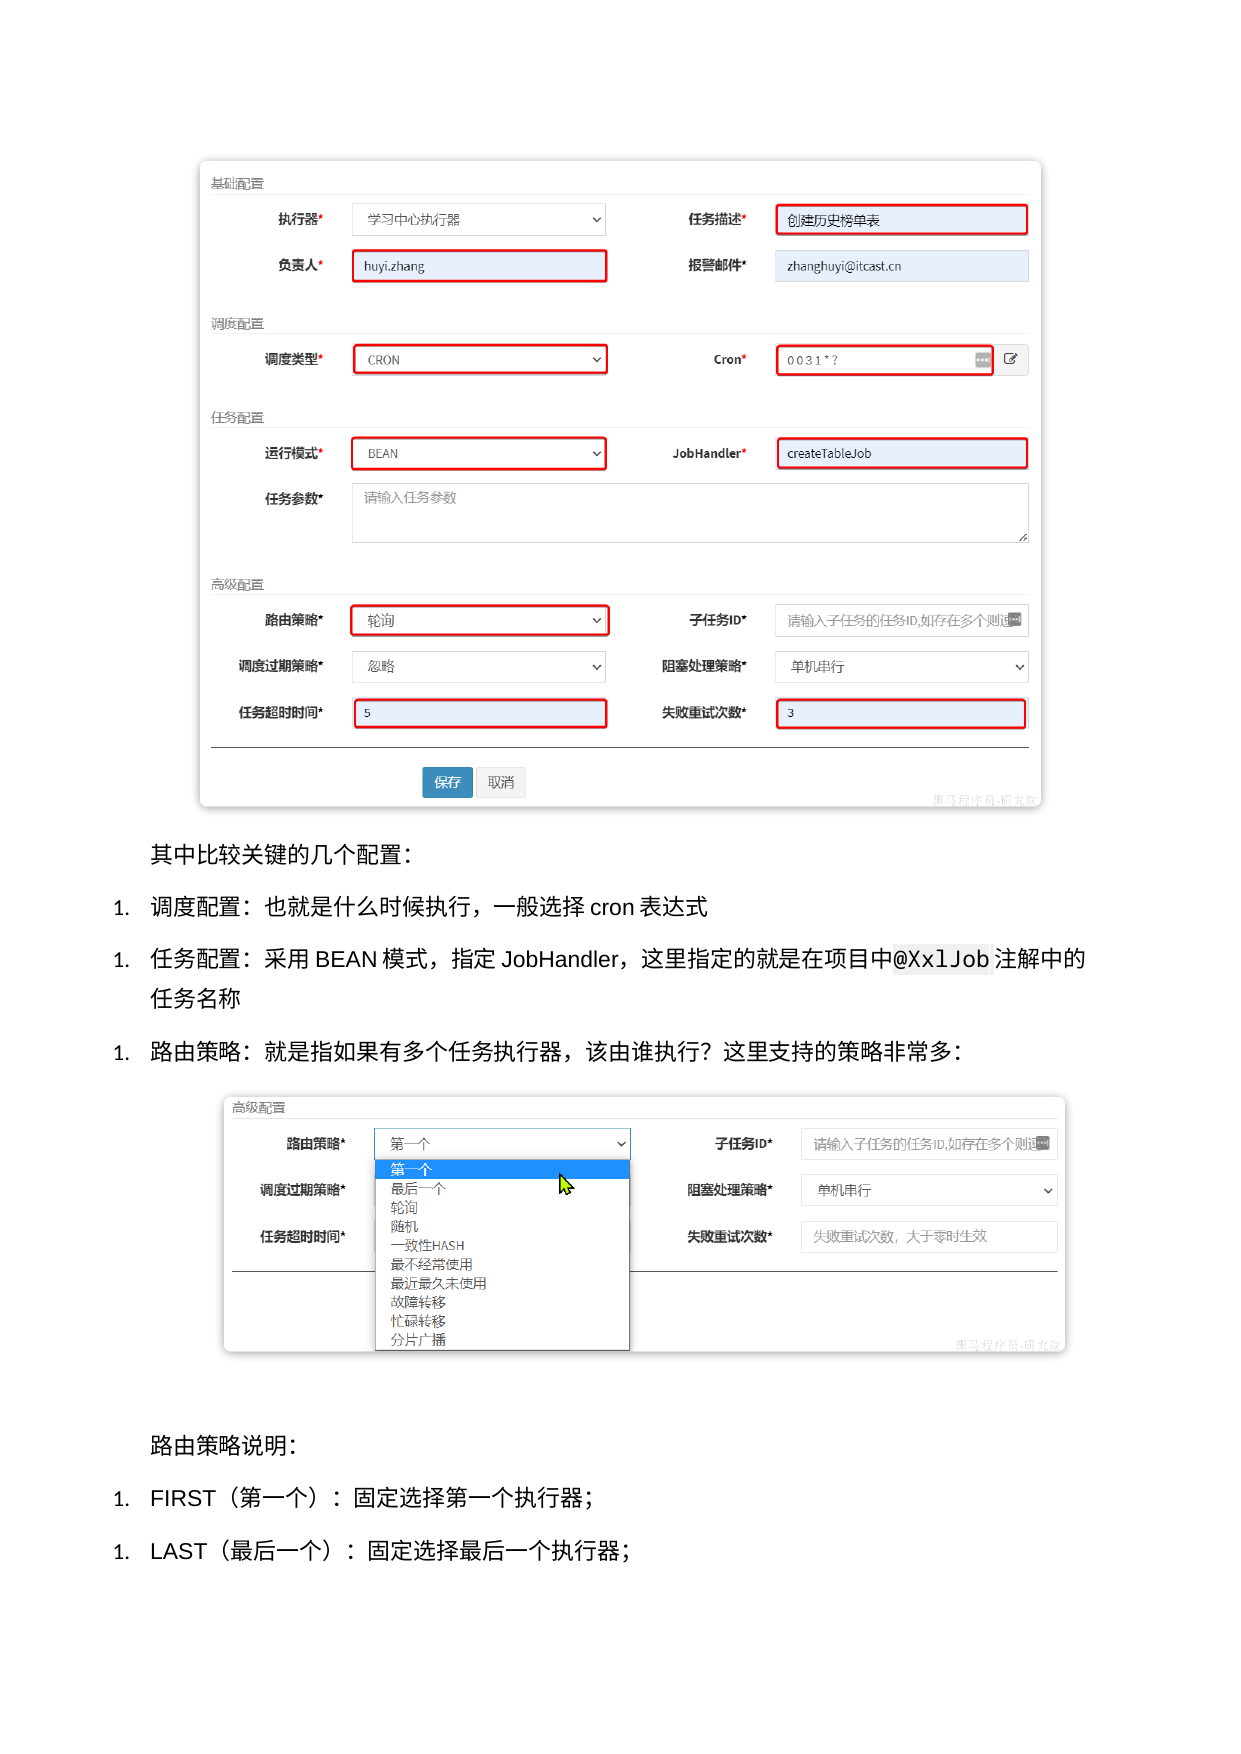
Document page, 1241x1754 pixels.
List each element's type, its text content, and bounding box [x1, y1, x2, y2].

text 路由策略说明： [150, 1428, 1090, 1461]
list 调度配置：也就是什么时候执行，一般选择cron表达式 [112, 889, 1090, 922]
list 路由策略：就是指如果有多个任务执行器，该由谁执行？这里支持的策略非常多： [112, 1033, 1090, 1067]
list LAST（最后一个）：固定选择最后一个执行器； [112, 1533, 1090, 1566]
picture [212, 1085, 1075, 1364]
list 任务配置：采用BEAN模式，指定JobHandler，这里指定的就是在项目中@XxlJob注解中的任务名称 [112, 941, 1090, 1014]
picture [188, 150, 1052, 819]
list FIRST（第一个）：固定选择第一个执行器； [112, 1480, 1090, 1513]
text 其中比较关键的几个配置： [150, 837, 1090, 870]
